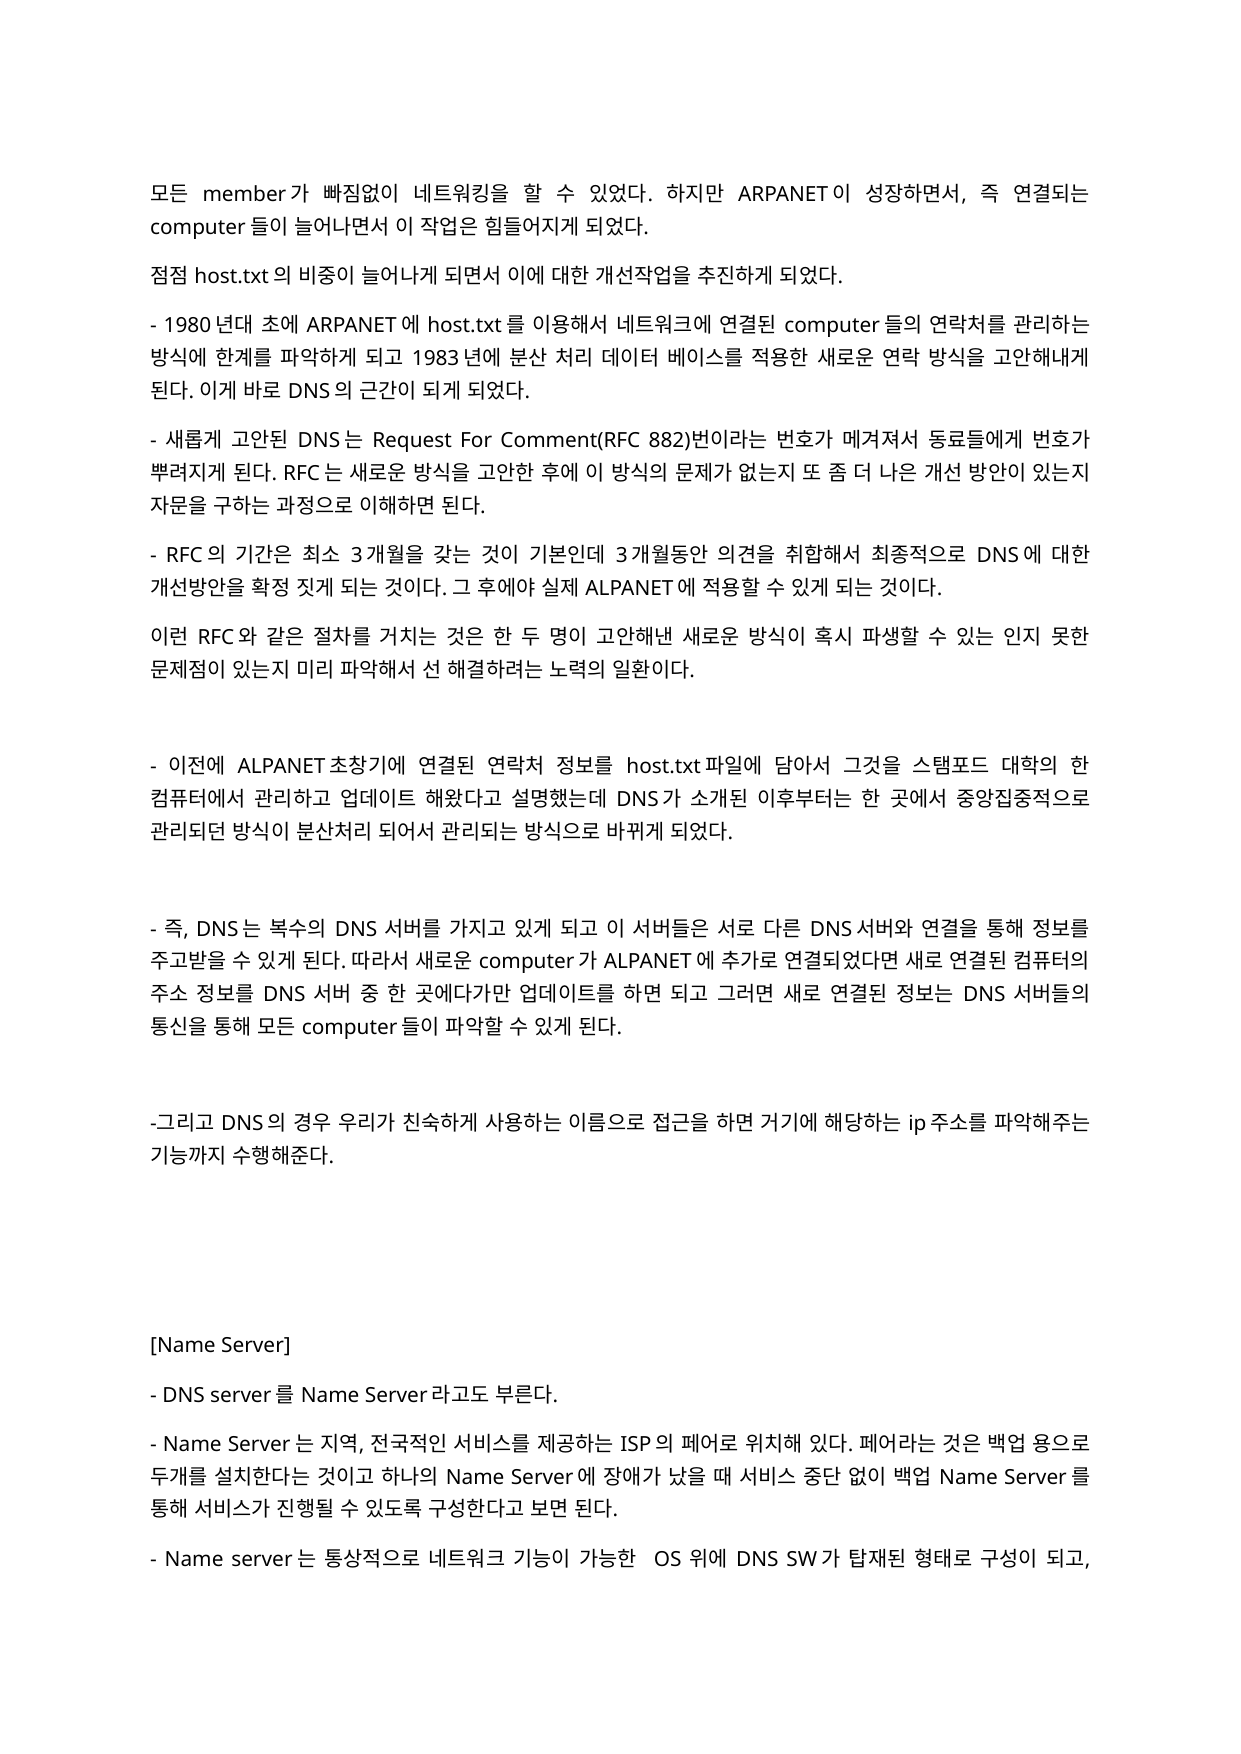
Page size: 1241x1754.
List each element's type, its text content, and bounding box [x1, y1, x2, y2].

text - 새롭게 고안된 DNS는 Request For Comment(RFC 882)번이라는 번호가 메겨져서 동료들에게 번호가 뿌려지게 된다. RFC는 새로운 방식을 고안한 후에 이 방식의 문제가 없는지 또 좀 더 나은 개선 방안이 있는지 자문을 구하는 과정으로 이해하면 된다. [150, 423, 1090, 519]
text -그리고 DNS의 경우 우리가 친숙하게 사용하는 이름으로 접근을 하면 거기에 해당하는 ip주소를 파악해주는 기능까지 수행해준다. [150, 1107, 1090, 1169]
text - 1980년대 초에 ARPANET에 host.txt를 이용해서 네트워크에 연결된 computer들의 연락처를 관리하는 방식에 한계를 파악하게 되고 1983년에 분산 처리 데이터 베이스를 적용한 새로운 연락 방식을 고안해내게 된다. 이게 바로 DNS의 근간이 되게 되었다. [150, 309, 1090, 404]
text - 즉, DNS는 복수의 DNS 서버를 가지고 있게 되고 이 서버들은 서로 다른 DNS서버와 연결을 통해 정보를 주고받을 수 있게 된다. 따라서 새로운 computer가 ALPANET에 추가로 연결되었다면 새로 연결된 컴퓨터의 주소 정보를 DNS 서버 중 한 곳에다가만 업데이트를 하면 되고 그러면 새로 연결된 정보는 DNS 서버들의 통신을 통해 모든 computer들이 파악할 수 있게 된다. [150, 912, 1090, 1040]
text - DNS server를 Name Server라고도 부른다. [150, 1378, 1090, 1408]
text 이런 RFC와 같은 절차를 거치는 것은 한 두 명이 고안해낸 새로운 방식이 혹시 파생할 수 있는 인지 못한 문제점이 있는지 미리 파악해서 선 해결하려는 노력의 일환이다. [150, 620, 1090, 683]
text [Name Server] [150, 1331, 1090, 1359]
text - 이전에 ALPANET초창기에 연결된 연락처 정보를 host.txt파일에 담아서 그것을 스탬포드 대학의 한 컴퓨터에서 관리하고 업데이트 해왔다고 설명했는데 DNS가 소개된 이후부터는 한 곳에서 중앙집중적으로 관리되던 방식이 분산처리 되어서 관리되는 방식으로 바뀌게 되었다. [150, 750, 1090, 845]
text - Name Server는 지역, 전국적인 서비스를 제공하는 ISP의 페어로 위치해 있다. 페어라는 것은 백업 용으로 두개를 설치한다는 것이고 하나의 Name Server에 장애가 났을 때 서비스 중단 없이 백업 Name Server를 통해 서비스가 진행될 수 있도록 구성한다고 보면 된다. [150, 1427, 1090, 1523]
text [150, 1542, 1090, 1572]
text 모든 member가 빠짐없이 네트워킹을 할 수 있었다. 하지만 ARPANET이 성장하면서, 즉 연결되는 computer들이 늘어나면서 이 작업은 힘들어지게 되었다. [150, 177, 1090, 240]
text - RFC의 기간은 최소 3개월을 갖는 것이 기본인데 3개월동안 의견을 취합해서 최종적으로 DNS에 대한 개선방안을 확정 짓게 되는 것이다. 그 후에야 실제 ALPANET에 적용할 수 있게 되는 것이다. [150, 538, 1090, 601]
text 점점 host.txt의 비중이 늘어나게 되면서 이에 대한 개선작업을 추진하게 되었다. [150, 259, 1090, 289]
